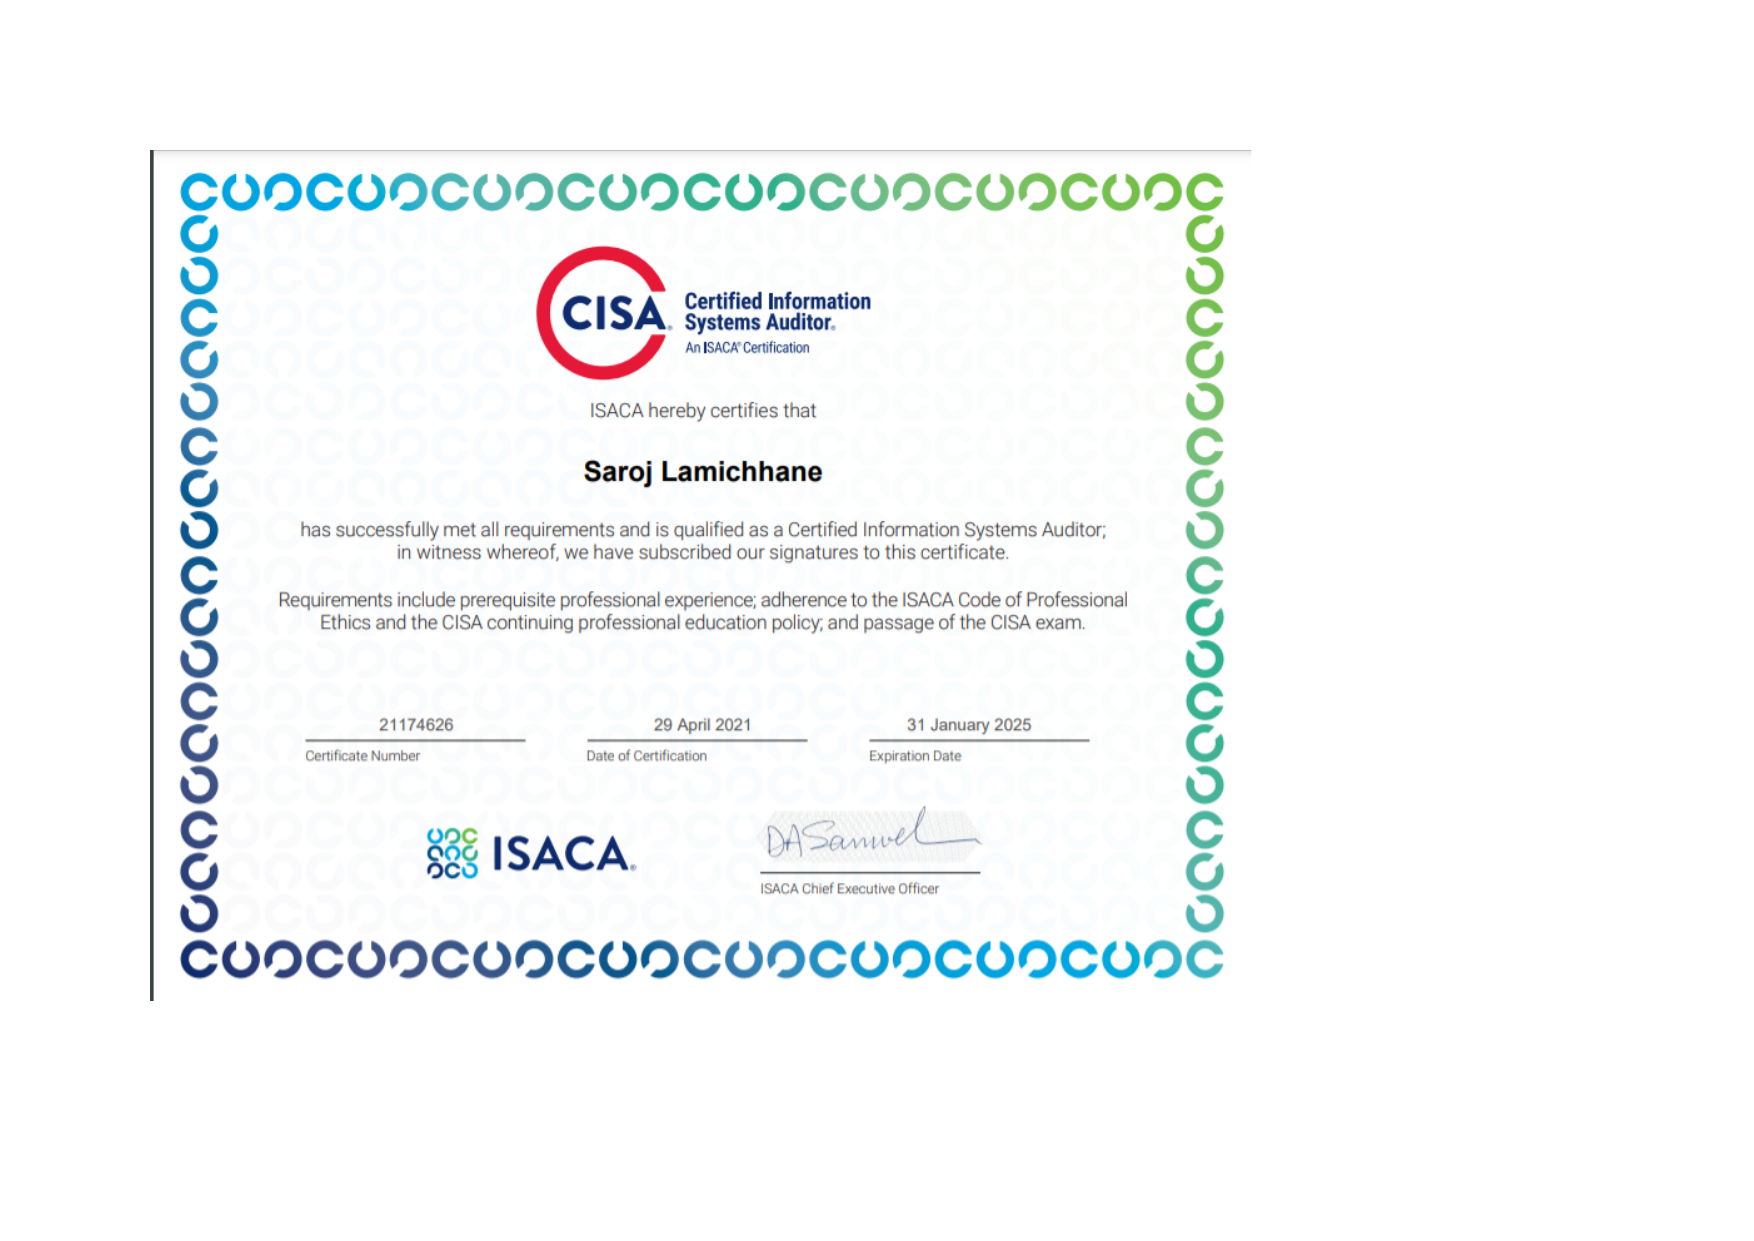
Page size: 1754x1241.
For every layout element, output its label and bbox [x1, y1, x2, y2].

picture [150, 150, 1252, 1001]
